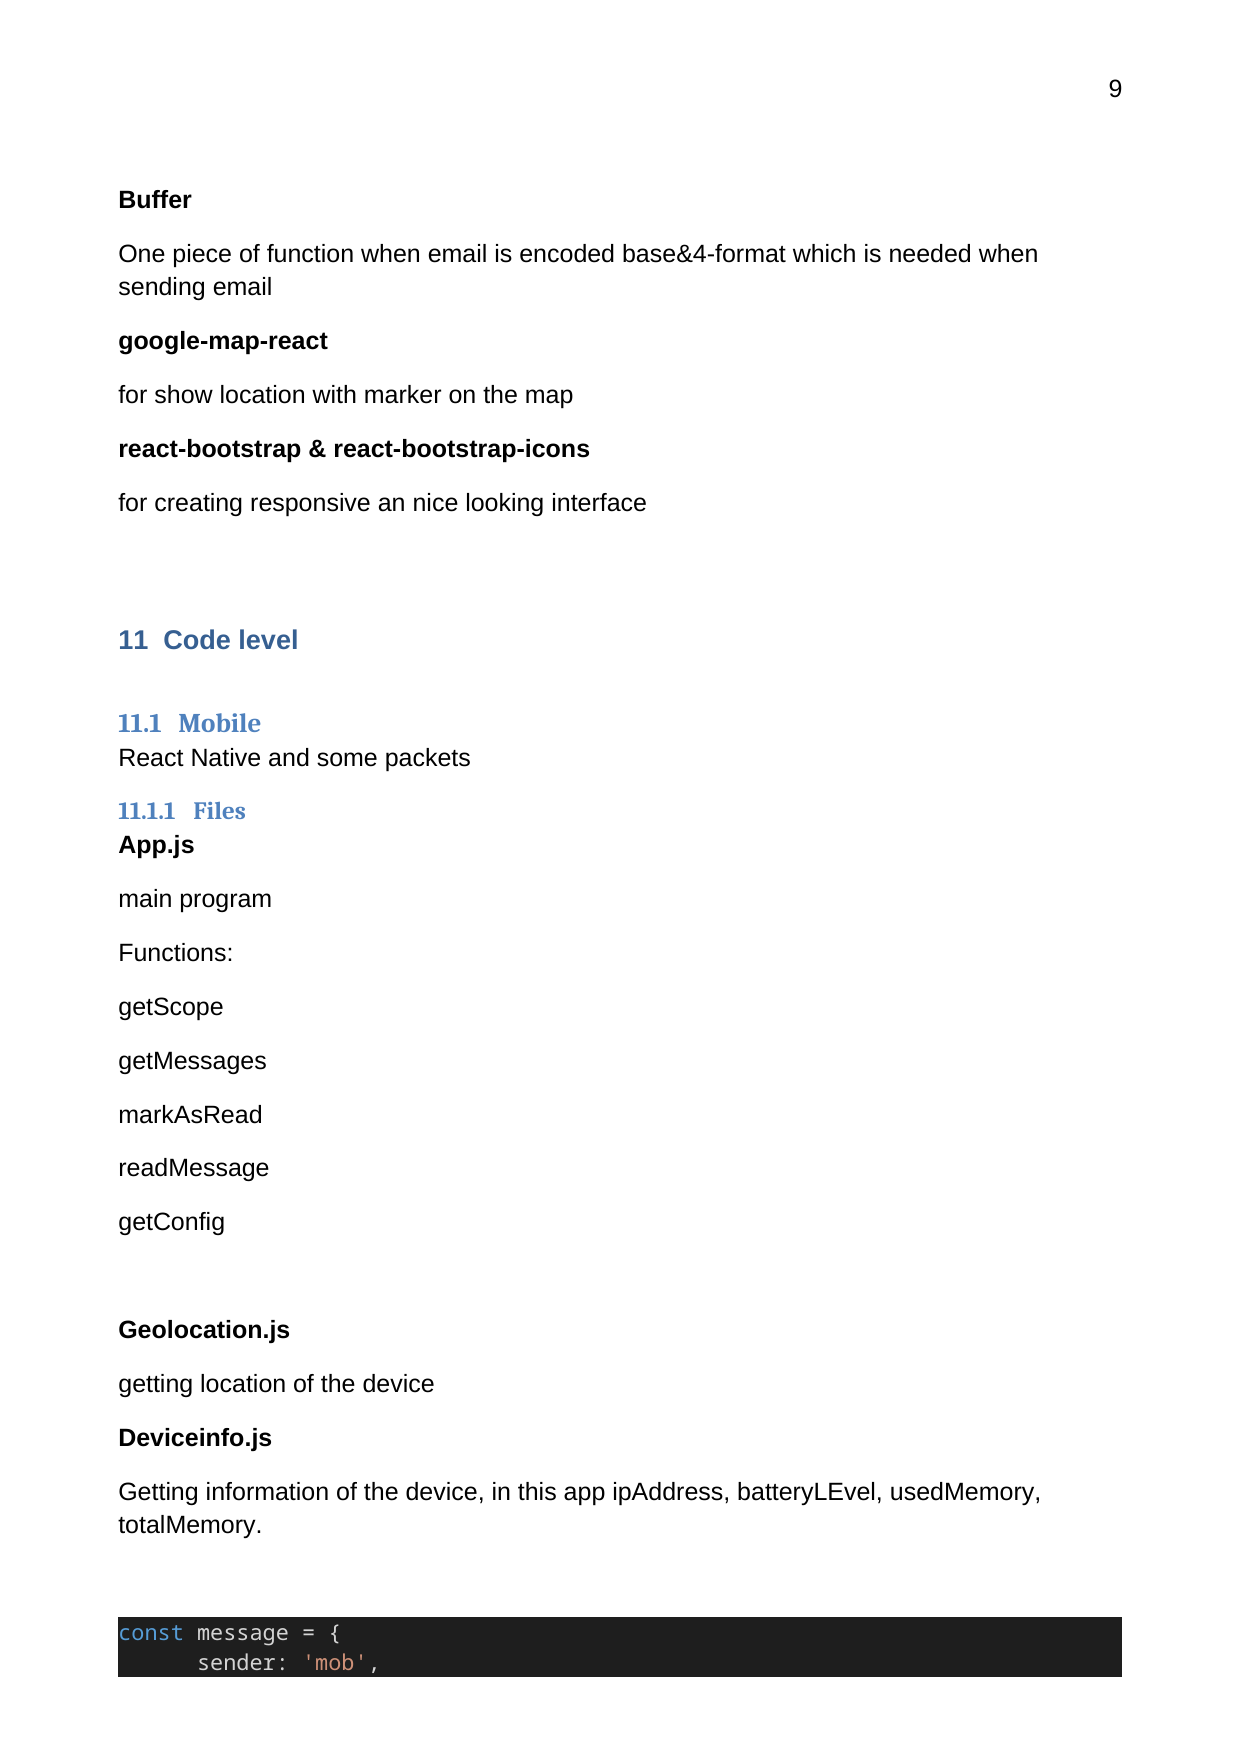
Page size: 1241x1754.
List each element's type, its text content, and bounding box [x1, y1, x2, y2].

text react-bootstrap & react-bootstrap-icons [118, 434, 1122, 462]
text const message = { [118, 1617, 1122, 1647]
text React Native and some packets [118, 743, 1122, 772]
text getConfig [118, 1207, 1122, 1236]
text for creating responsive an nice looking interface [118, 487, 1122, 516]
text Getting information of the device, in this app ipAddress, batteryLEvel, usedMemory, totalMemory. [118, 1477, 1122, 1538]
text Geolocation.js [118, 1315, 1122, 1344]
text getting location of the device [118, 1369, 1122, 1398]
text getScope [118, 992, 1122, 1021]
text for show location with marker on the map [118, 380, 1122, 408]
subtitle Code level [118, 624, 1122, 656]
text Buffer [118, 185, 1122, 214]
text sender: 'mob', [118, 1647, 1122, 1677]
subtitle Files [118, 797, 1122, 826]
text Functions: [118, 938, 1122, 967]
text App.js [118, 830, 1122, 859]
text readMessage [118, 1153, 1122, 1182]
text markAsRead [118, 1099, 1122, 1128]
subtitle Mobile [118, 708, 1122, 739]
text google-map-react [118, 326, 1122, 355]
text Deviceinfo.js [118, 1423, 1122, 1451]
text main program [118, 884, 1122, 913]
text One piece of function when email is encoded base&4-format which is needed when sending email [118, 239, 1122, 301]
text getMessages [118, 1046, 1122, 1074]
